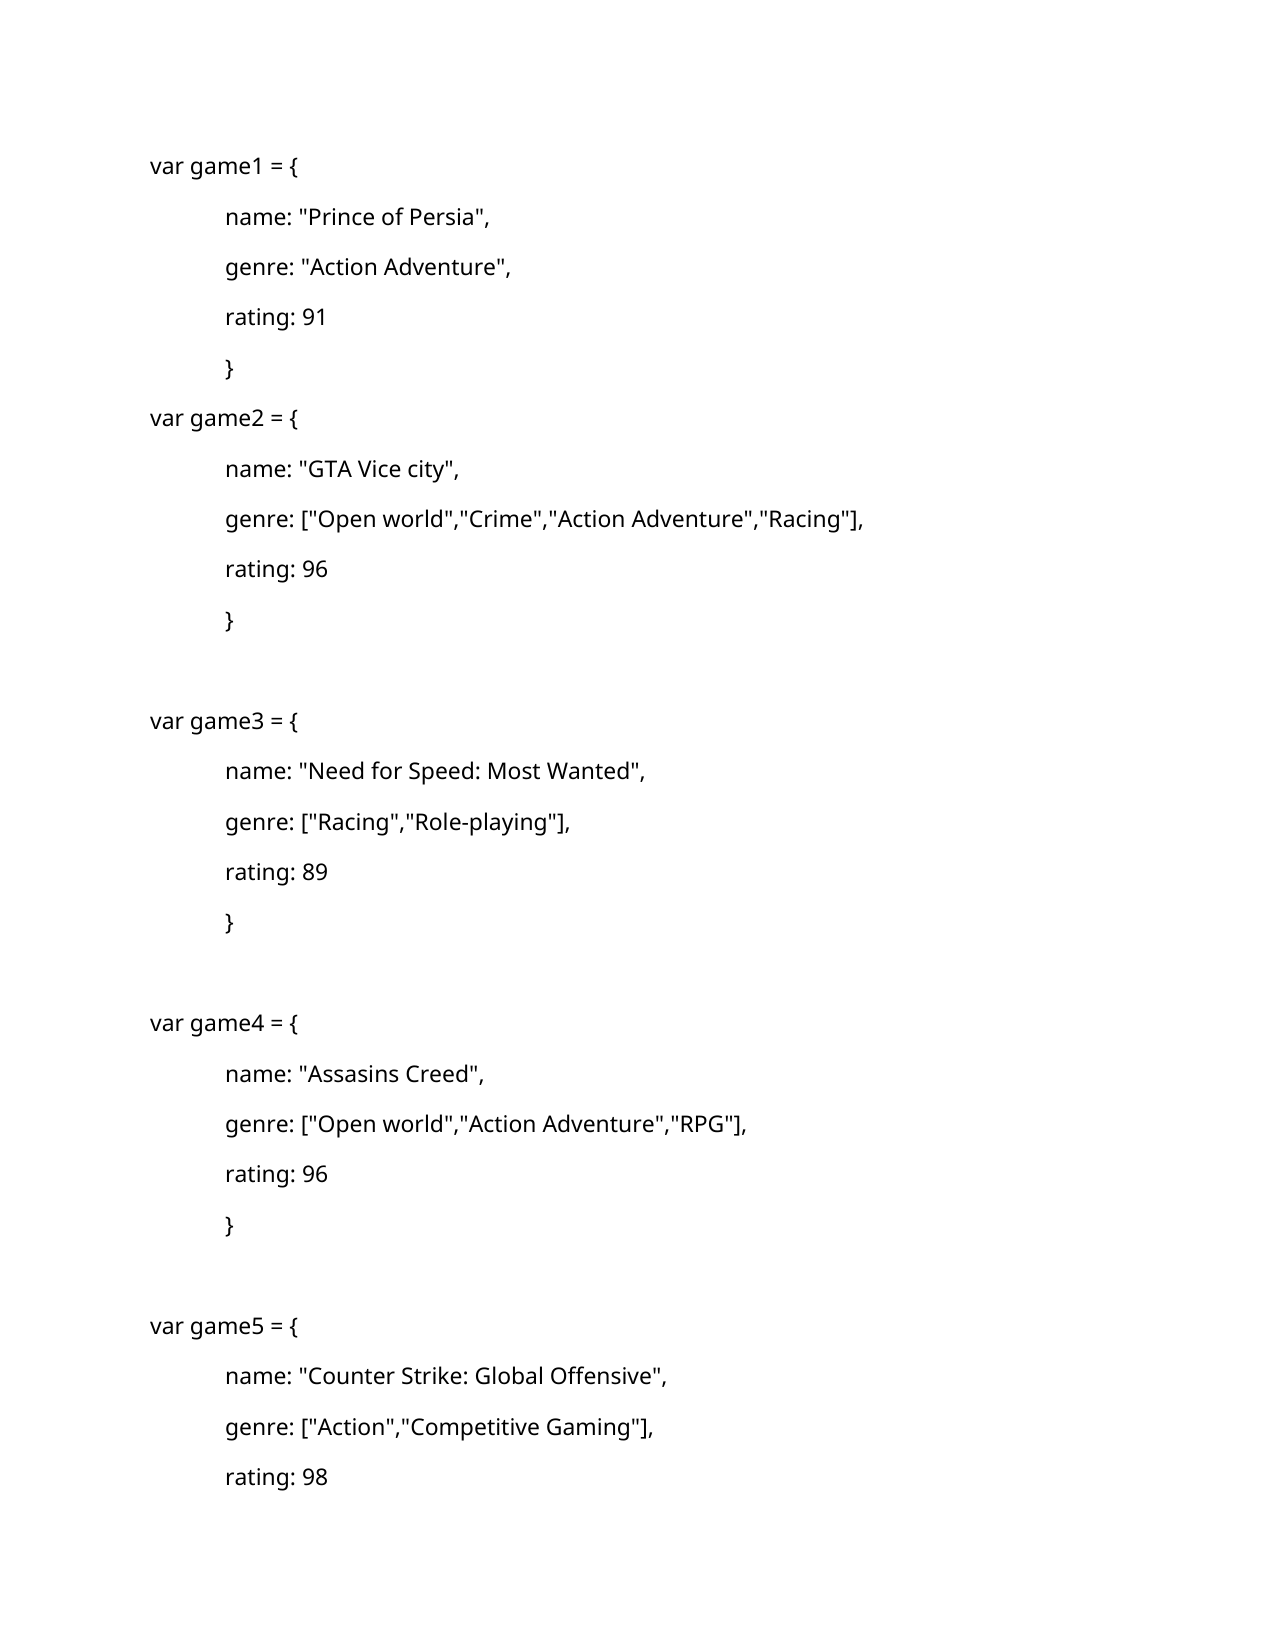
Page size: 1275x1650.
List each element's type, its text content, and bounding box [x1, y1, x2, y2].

text genre: ["Racing","Role-playing"], [150, 805, 1125, 837]
text genre: ["Open world","Action Adventure","RPG"], [150, 1108, 1125, 1139]
text name: "Counter Strike: Global Offensive", [150, 1360, 1125, 1391]
text var game1 = { [150, 150, 1125, 181]
text rating: 96 [150, 553, 1125, 584]
text rating: 89 [150, 856, 1125, 887]
text name: "Need for Speed: Most Wanted", [150, 755, 1125, 786]
text var game3 = { [150, 704, 1125, 736]
text var game2 = { [150, 402, 1125, 433]
text name: "Assasins Creed", [150, 1057, 1125, 1089]
text name: "GTA Vice city", [150, 452, 1125, 484]
text name: "Prince of Persia", [150, 200, 1125, 232]
text } [150, 604, 1125, 635]
text } [150, 1209, 1125, 1240]
text rating: 91 [150, 301, 1125, 332]
text genre: ["Action","Competitive Gaming"], [150, 1410, 1125, 1442]
text } [150, 352, 1125, 383]
text rating: 98 [150, 1461, 1125, 1492]
text rating: 96 [150, 1158, 1125, 1189]
text var game5 = { [150, 1309, 1125, 1341]
text } [150, 906, 1125, 937]
text genre: ["Open world","Crime","Action Adventure","Racing"], [150, 503, 1125, 534]
text genre: "Action Adventure", [150, 251, 1125, 282]
text var game4 = { [150, 1007, 1125, 1038]
